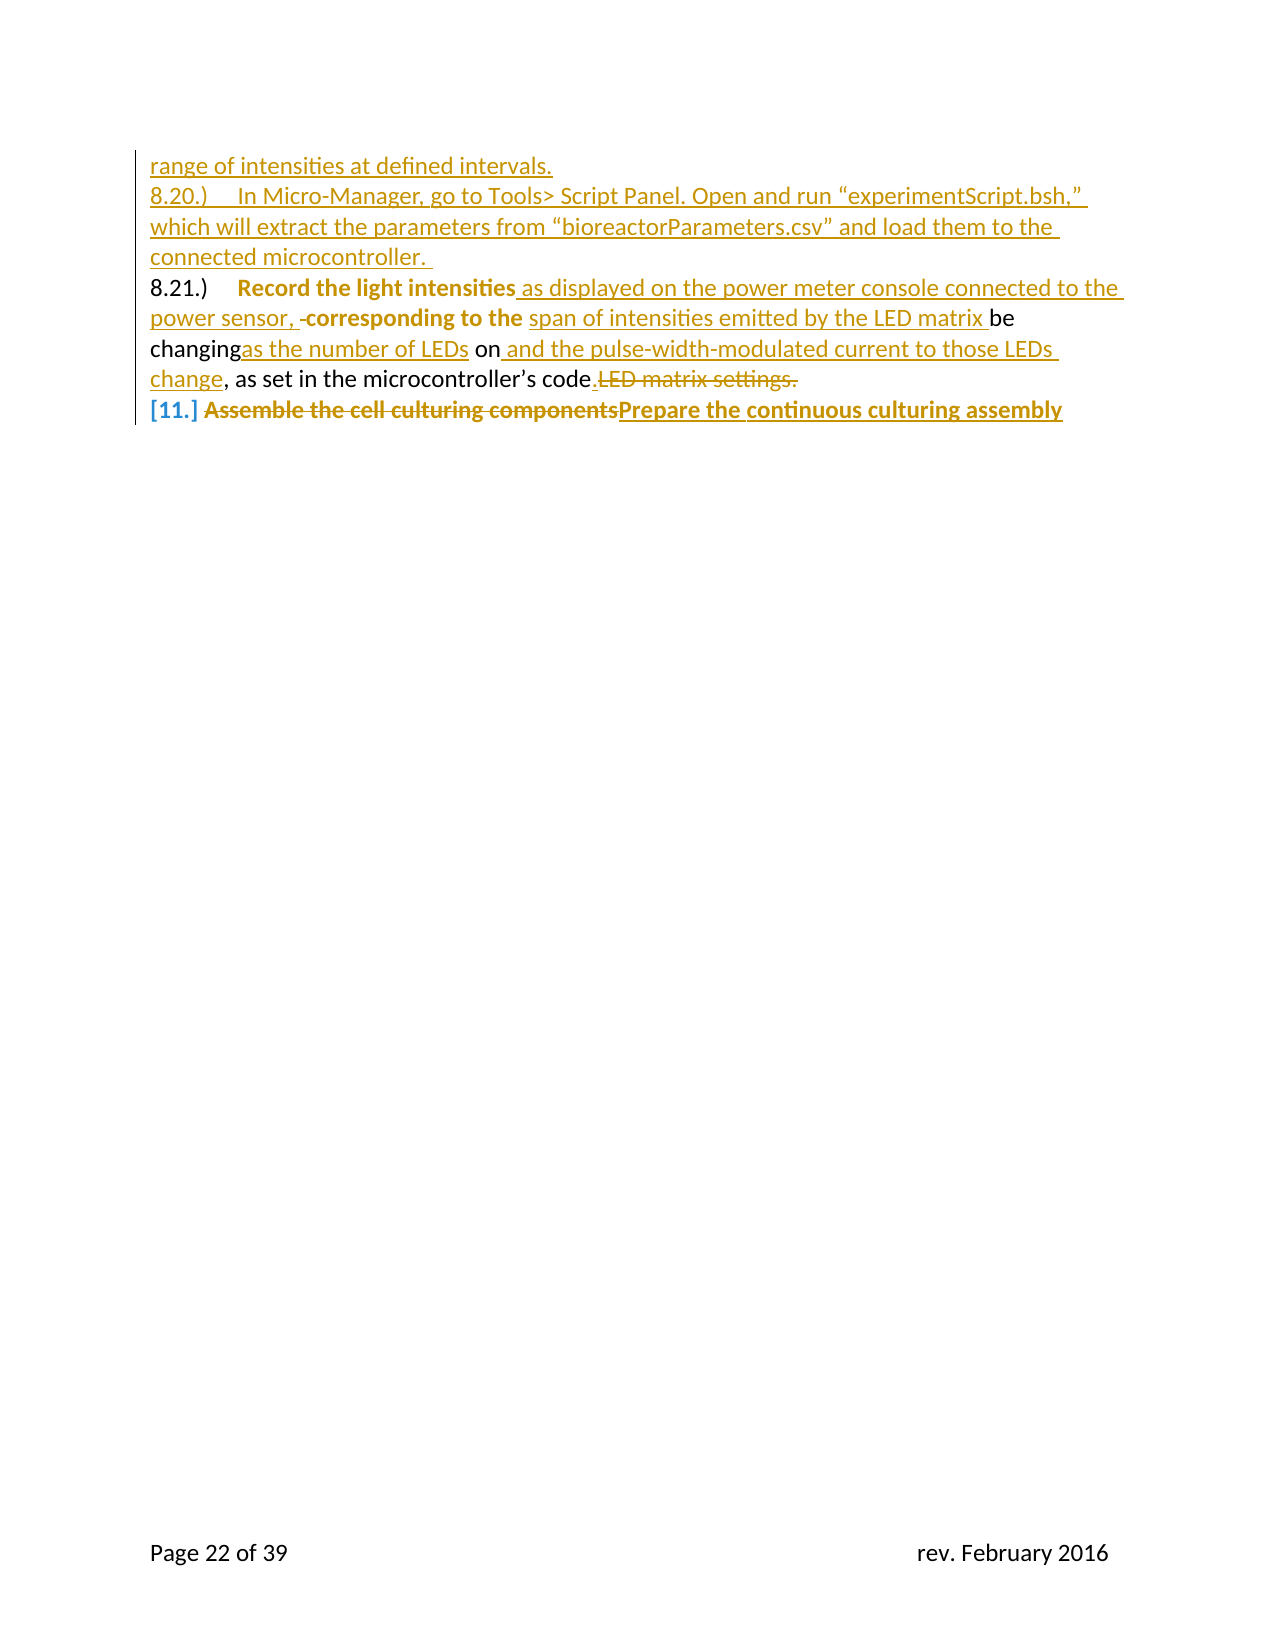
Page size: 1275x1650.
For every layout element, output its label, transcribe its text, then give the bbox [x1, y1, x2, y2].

list Record the light intensitiescorresponding to the [150, 272, 1125, 394]
